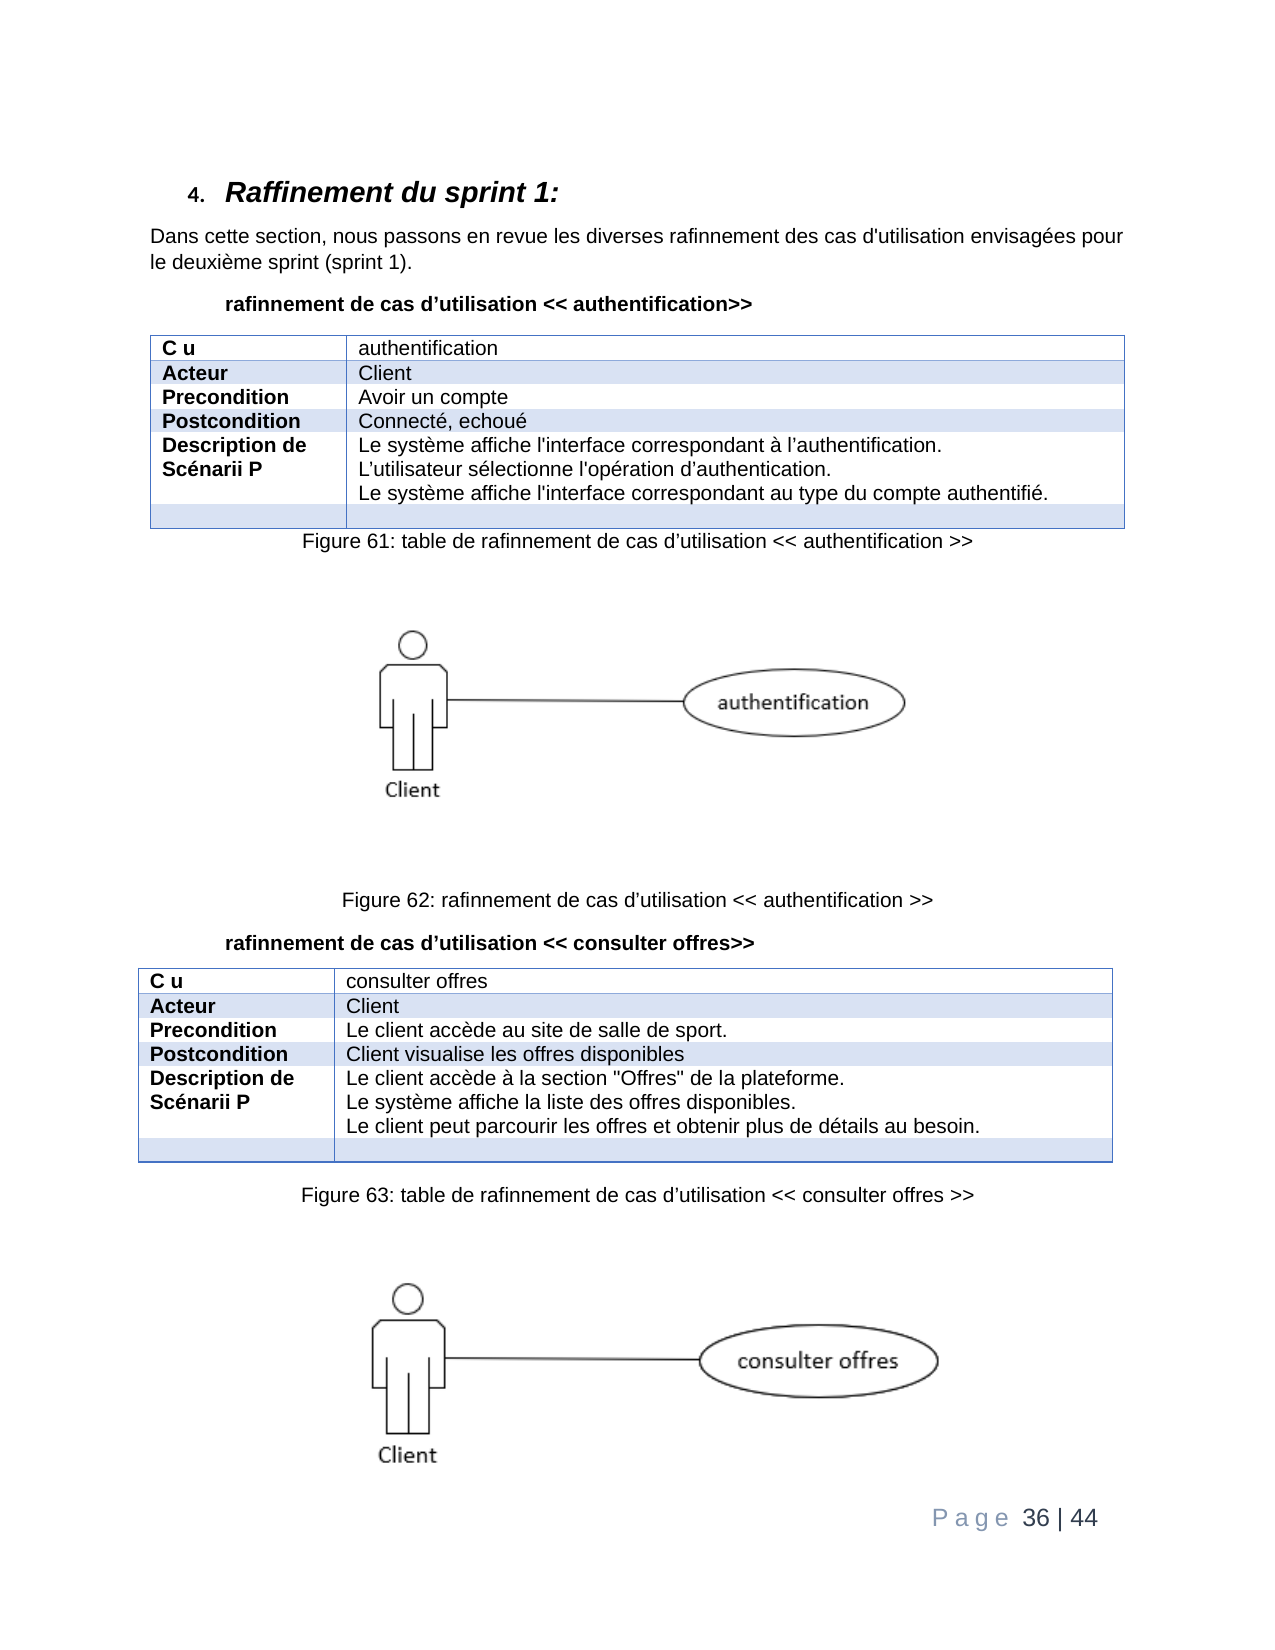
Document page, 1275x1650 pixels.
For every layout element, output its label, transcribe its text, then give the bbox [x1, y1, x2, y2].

table_cell [139, 1138, 334, 1161]
text Dans cette section, nous passons en revue les diverses rafinnement des cas d'utilisation envisagées pour le deuxième sprint (sprint 1). [150, 224, 1125, 273]
table_cell Precondition [139, 1018, 334, 1042]
table_cell Client [347, 361, 1124, 384]
table_cell Avoir un compte [347, 385, 1124, 408]
table_cell Client [335, 994, 1112, 1018]
table_cell Client visualise les offres disponibles [335, 1042, 1112, 1066]
subtitle Raffinement du sprint 1: [187, 175, 1125, 208]
table_cell Le système affiche l'interface correspondant à l’authentification. L’utilisateur sélectionne l'opération d’authentication. Le système affiche l'interface correspondant au type du compte authentifié. [347, 433, 1124, 504]
table_cell Le client accède à la section "Offres" de la plateforme. Le système affiche la liste des offres disponibles. Le client peut parcourir les offres et obtenir plus de détails au besoin. [335, 1066, 1112, 1137]
table_cell [335, 1138, 1112, 1161]
list rafinnement de cas d’utilisation << consulter offres>> [225, 931, 1125, 954]
table_cell Connecté, echoué [347, 409, 1124, 432]
table_cell Precondition [151, 385, 346, 408]
table_header authentification [347, 336, 1124, 359]
table_cell [347, 504, 1124, 528]
picture [308, 1208, 967, 1485]
table_header consulter offres [335, 969, 1112, 993]
table_cell Description de Scénarii P [139, 1066, 334, 1137]
picture [339, 571, 936, 870]
text Figure 61: table de rafinnement de cas d’utilisation << authentification >> [150, 529, 1125, 553]
table_cell Postcondition [151, 409, 346, 432]
table_cell [151, 504, 346, 528]
table_cell Postcondition [139, 1042, 334, 1066]
table_cell Description de Scénarii P [151, 433, 346, 504]
table_cell Le client accède au site de salle de sport. [335, 1018, 1112, 1042]
table_cell Acteur [151, 361, 346, 384]
text Figure 62: rafinnement de cas d’utilisation << authentification >> [150, 888, 1125, 912]
table_header C u [151, 336, 346, 359]
table_header C u [139, 969, 334, 993]
table_cell Acteur [139, 994, 334, 1018]
list rafinnement de cas d’utilisation << authentification>> [225, 292, 1125, 316]
